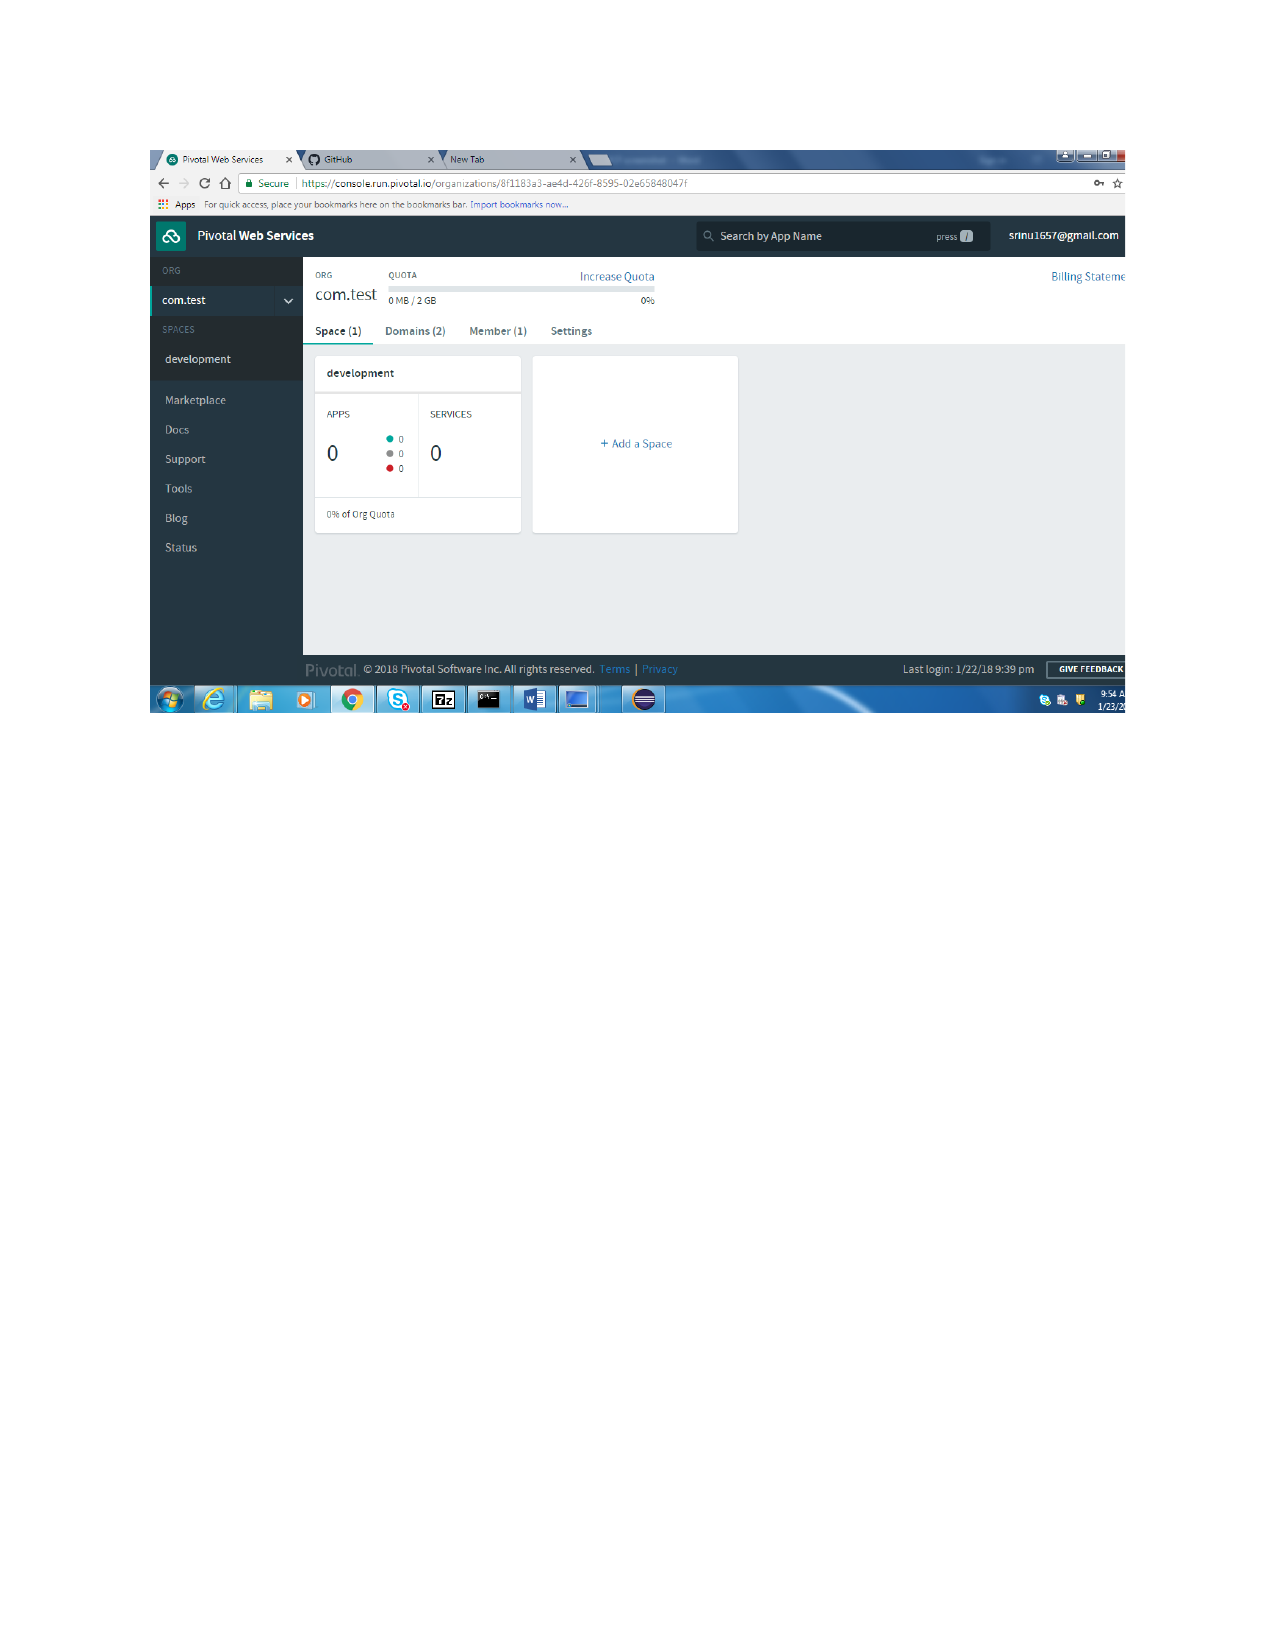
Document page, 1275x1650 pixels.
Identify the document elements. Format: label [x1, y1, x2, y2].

picture [150, 150, 1125, 713]
